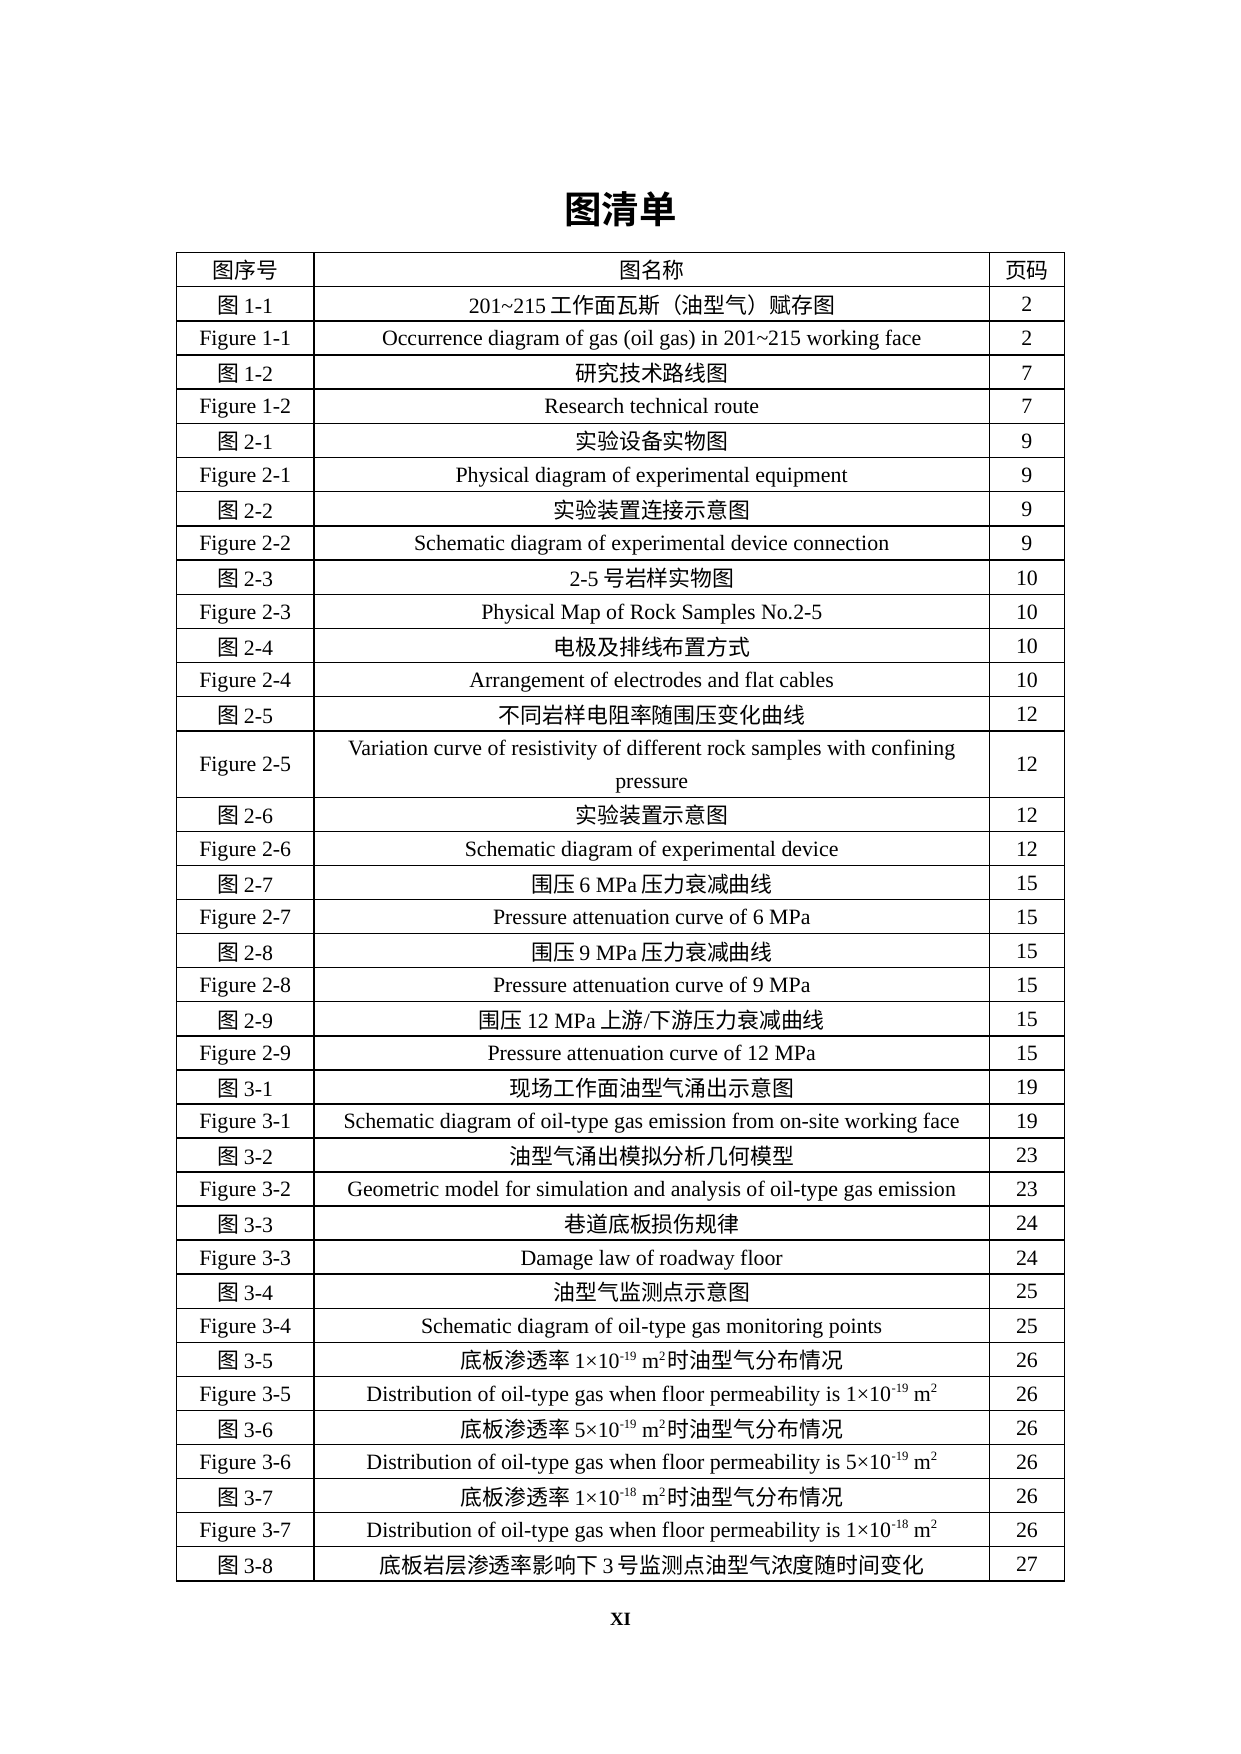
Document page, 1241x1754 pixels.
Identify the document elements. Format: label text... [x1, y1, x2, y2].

table_cell Distribution of oil-type gas when floor permeability is 1×10-19 m2 [315, 1377, 989, 1409]
table_cell 图2-9 [177, 1002, 313, 1035]
table_cell 电极及排线布置方式 [315, 629, 989, 662]
table_cell Distribution of oil-type gas when floor permeability is 1×10-18 m2 [315, 1513, 989, 1546]
table_cell Figure 2-6 [177, 832, 313, 864]
table_cell Figure 2-4 [177, 663, 313, 696]
table_cell 15 [990, 1002, 1064, 1035]
table_cell 10 [990, 629, 1064, 662]
table_cell Figure 3-2 [177, 1173, 313, 1205]
table_cell 实验装置连接示意图 [315, 492, 989, 525]
table_cell 图2-1 [177, 424, 313, 456]
table_cell 24 [990, 1207, 1064, 1239]
table_cell 图2-7 [177, 866, 313, 899]
table_cell 图2-6 [177, 798, 313, 831]
table_header 图序号 [177, 253, 313, 286]
table_cell 图2-4 [177, 629, 313, 662]
table_cell 图2-2 [177, 492, 313, 525]
table_cell 9 [990, 492, 1064, 525]
table_cell 围压6 MPa压力衰减曲线 [315, 866, 989, 899]
table_cell 23 [990, 1173, 1064, 1205]
table_cell 油型气涌出模拟分析几何模型 [315, 1139, 989, 1171]
table_cell Arrangement of electrodes and flat cables [315, 663, 989, 696]
table_cell 26 [990, 1343, 1064, 1376]
table_cell Figure 2-8 [177, 968, 313, 1001]
table_cell Pressure attenuation curve of 6 MPa [315, 900, 989, 933]
table_cell 26 [990, 1513, 1064, 1546]
table_cell Figure 2-3 [177, 595, 313, 628]
table_cell 图1-2 [177, 356, 313, 388]
table_cell 图3-5 [177, 1343, 313, 1376]
table_cell Figure 2-7 [177, 900, 313, 933]
table_cell Physical Map of Rock Samples No.2-5 [315, 595, 989, 628]
table_cell 15 [990, 900, 1064, 933]
table_cell Figure 3-6 [177, 1445, 313, 1478]
table_cell 12 [990, 732, 1064, 796]
table_cell Schematic diagram of experimental device [315, 832, 989, 864]
table_cell 23 [990, 1139, 1064, 1171]
table_cell Figure 2-5 [177, 732, 313, 796]
table_cell 图3-8 [177, 1547, 313, 1580]
table_cell Figure 2-9 [177, 1037, 313, 1069]
table_cell 底板岩层渗透率影响下3号监测点油型气浓度随时间变化 [315, 1547, 989, 1580]
table_cell 10 [990, 561, 1064, 594]
table_cell Schematic diagram of oil-type gas emission from on-site working face [315, 1105, 989, 1137]
table_header 页码 [990, 253, 1064, 286]
table_cell 15 [990, 968, 1064, 1001]
table_cell 9 [990, 424, 1064, 456]
table_cell Distribution of oil-type gas when floor permeability is 5×10-19 m2 [315, 1445, 989, 1478]
table_cell Schematic diagram of experimental device connection [315, 527, 989, 559]
table_cell 24 [990, 1241, 1064, 1273]
table_cell Occurrence diagram of gas (oil gas) in 201~215 working face [315, 322, 989, 354]
table_cell 现场工作面油型气涌出示意图 [315, 1071, 989, 1103]
table_cell 实验设备实物图 [315, 424, 989, 456]
table_cell 15 [990, 934, 1064, 967]
table_cell 油型气监测点示意图 [315, 1275, 989, 1307]
table_cell Variation curve of resistivity of different rock samples with confining pressure [315, 732, 989, 796]
table_cell 10 [990, 663, 1064, 696]
table_cell 图3-1 [177, 1071, 313, 1103]
table_cell 巷道底板损伤规律 [315, 1207, 989, 1239]
table_cell 图3-4 [177, 1275, 313, 1307]
table_cell 底板渗透率5×10-19 m2时油型气分布情况 [315, 1411, 989, 1444]
table_cell 图2-3 [177, 561, 313, 594]
table_cell 图3-7 [177, 1479, 313, 1512]
table_cell Figure 3-1 [177, 1105, 313, 1137]
table_cell Figure 2-2 [177, 527, 313, 559]
table_cell Pressure attenuation curve of 9 MPa [315, 968, 989, 1001]
table_cell 2 [990, 322, 1064, 354]
table_cell 9 [990, 527, 1064, 559]
text 图清单 [187, 174, 1053, 239]
table_cell Figure 3-4 [177, 1309, 313, 1341]
table_cell 图1-1 [177, 287, 313, 320]
table_cell 图3-6 [177, 1411, 313, 1444]
table_cell Figure 1-1 [177, 322, 313, 354]
table_cell Physical diagram of experimental equipment [315, 458, 989, 491]
table_cell Geometric model for simulation and analysis of oil-type gas emission [315, 1173, 989, 1205]
table_cell 19 [990, 1105, 1064, 1137]
table_cell 26 [990, 1411, 1064, 1444]
table_cell 底板渗透率1×10-19 m2时油型气分布情况 [315, 1343, 989, 1376]
table_cell 26 [990, 1377, 1064, 1409]
table_cell 27 [990, 1547, 1064, 1580]
table_cell Schematic diagram of oil-type gas monitoring points [315, 1309, 989, 1341]
table_cell 图2-5 [177, 697, 313, 730]
table_cell 研究技术路线图 [315, 356, 989, 388]
table_cell 围压9 MPa压力衰减曲线 [315, 934, 989, 967]
table_cell 26 [990, 1445, 1064, 1478]
table_cell Figure 3-5 [177, 1377, 313, 1409]
table_cell 7 [990, 356, 1064, 388]
table_cell Figure 3-7 [177, 1513, 313, 1546]
table_cell 2-5号岩样实物图 [315, 561, 989, 594]
table_cell 12 [990, 798, 1064, 831]
table_cell 25 [990, 1275, 1064, 1307]
table_cell 25 [990, 1309, 1064, 1341]
table_cell 底板渗透率1×10-18 m2时油型气分布情况 [315, 1479, 989, 1512]
table_cell Damage law of roadway floor [315, 1241, 989, 1273]
table_cell 实验装置示意图 [315, 798, 989, 831]
table_cell 2 [990, 287, 1064, 320]
table_cell 9 [990, 458, 1064, 491]
table_cell Figure 3-3 [177, 1241, 313, 1273]
table_cell 201~215工作面瓦斯（油型气）赋存图 [315, 287, 989, 320]
table_cell 12 [990, 832, 1064, 864]
table_cell 图3-2 [177, 1139, 313, 1171]
table_cell Figure 1-2 [177, 390, 313, 422]
table_cell 15 [990, 866, 1064, 899]
table_cell 15 [990, 1037, 1064, 1069]
table_cell Figure 2-1 [177, 458, 313, 491]
table_cell 7 [990, 390, 1064, 422]
table_cell 围压12 MPa上游/下游压力衰减曲线 [315, 1002, 989, 1035]
table_header 图名称 [315, 253, 989, 286]
table_cell 19 [990, 1071, 1064, 1103]
table_cell 图3-3 [177, 1207, 313, 1239]
table_cell Research technical route [315, 390, 989, 422]
table_cell 不同岩样电阻率随围压变化曲线 [315, 697, 989, 730]
table_cell Pressure attenuation curve of 12 MPa [315, 1037, 989, 1069]
table_cell 12 [990, 697, 1064, 730]
table_cell 图2-8 [177, 934, 313, 967]
table_cell 10 [990, 595, 1064, 628]
table_cell 26 [990, 1479, 1064, 1512]
